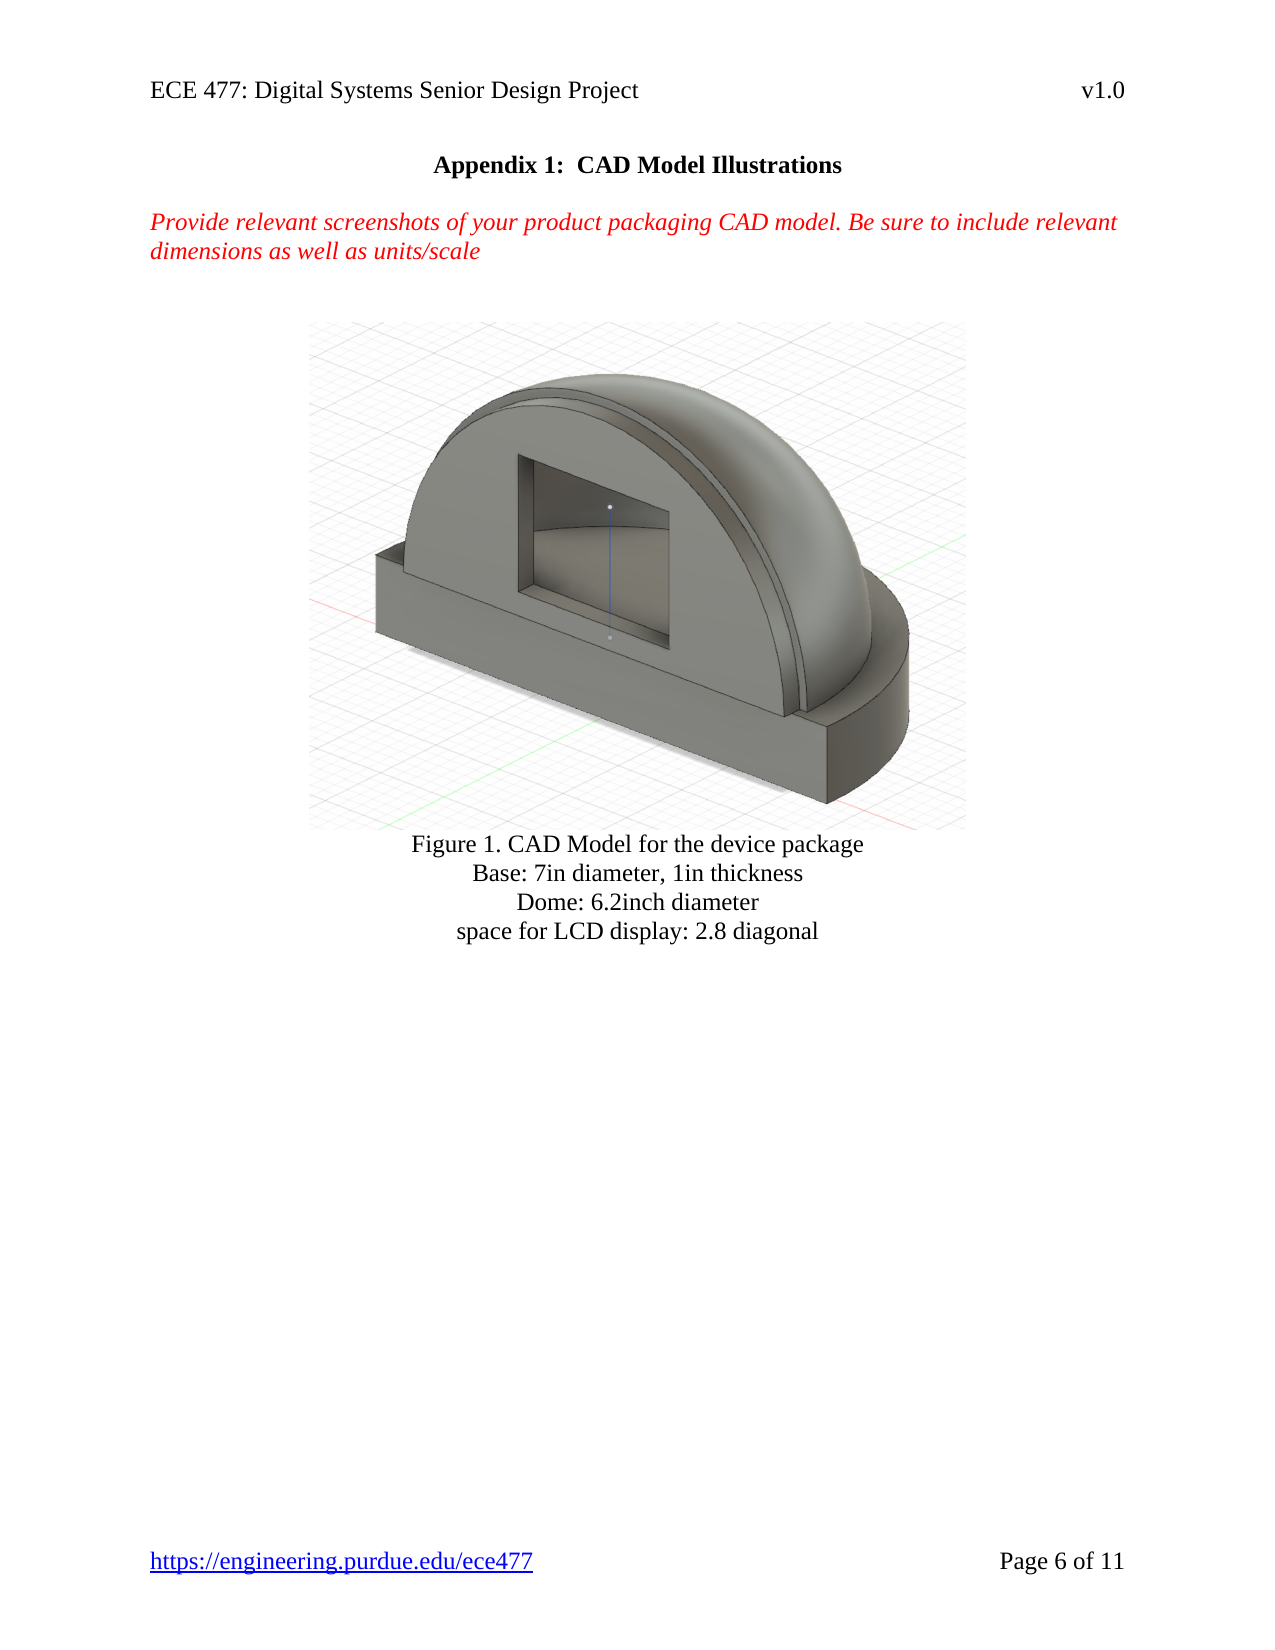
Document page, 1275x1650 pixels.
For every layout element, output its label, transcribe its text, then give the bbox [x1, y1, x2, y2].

picture [309, 322, 966, 830]
text Base: 7in diameter, 1in thickness [150, 858, 1125, 887]
text Dome: 6.2inch diameter [150, 887, 1125, 916]
title Provide relevant screenshots of your product packaging CAD model. Be sure to include relevant dimensions as well as units/scale [150, 207, 1125, 265]
title Appendix 1: CAD Model Illustrations [150, 150, 1125, 179]
text space for LCD display: 2.8 diagonal [150, 916, 1125, 944]
text Figure 1. CAD Model for the device package [150, 829, 1125, 858]
